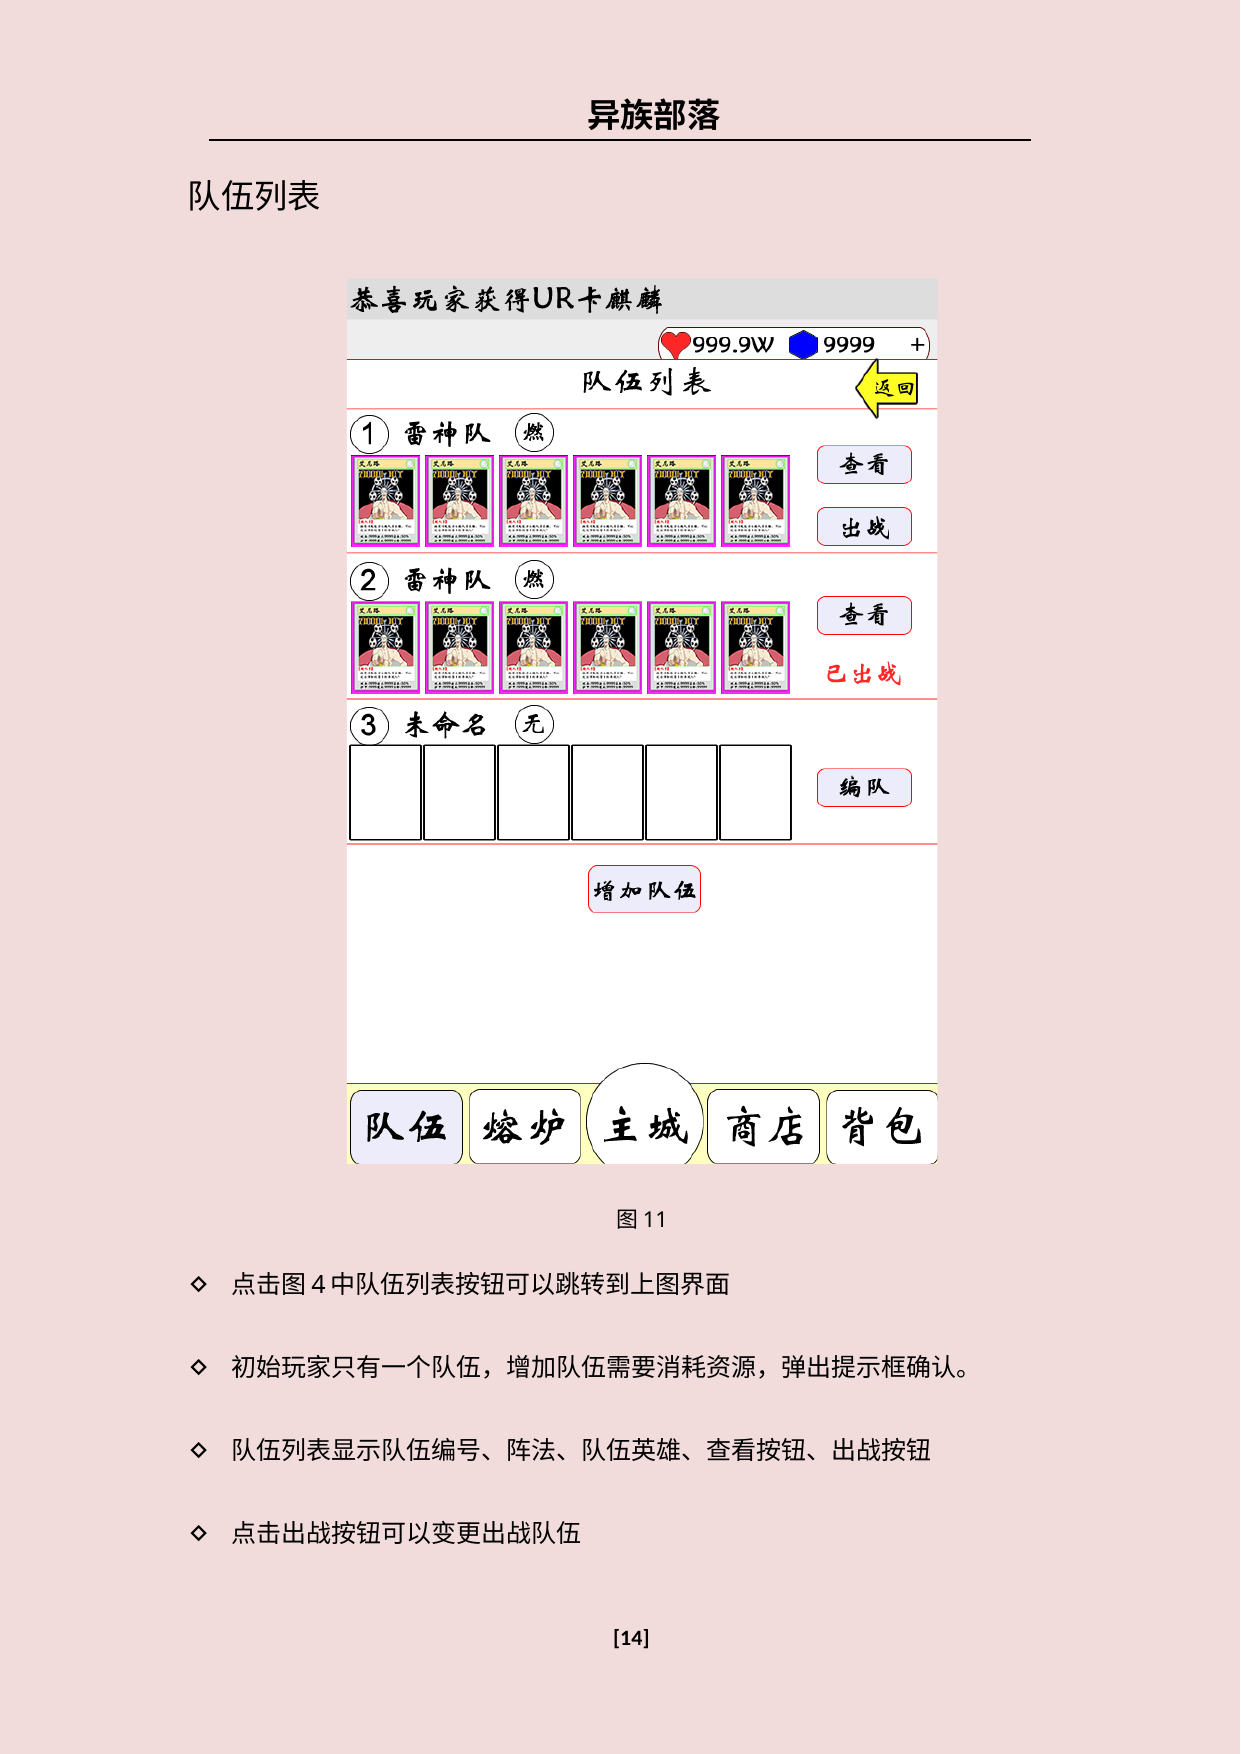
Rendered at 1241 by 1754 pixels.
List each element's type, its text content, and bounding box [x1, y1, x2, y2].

text 图11 [209, 1201, 1031, 1234]
picture [346, 278, 938, 1164]
subtitle 队伍列表 [187, 162, 1031, 227]
text 初始玩家只有一个队伍，增加队伍需要消耗资源，弹出提示框确认。 [187, 1333, 1053, 1398]
text 点击图4中队伍列表按钮可以跳转到上图界面 [187, 1250, 1053, 1315]
text 点击出战按钮可以变更出战队伍 [187, 1499, 1053, 1564]
text 队伍列表显示队伍编号、阵法、队伍英雄、查看按钮、出战按钮 [187, 1416, 1053, 1481]
